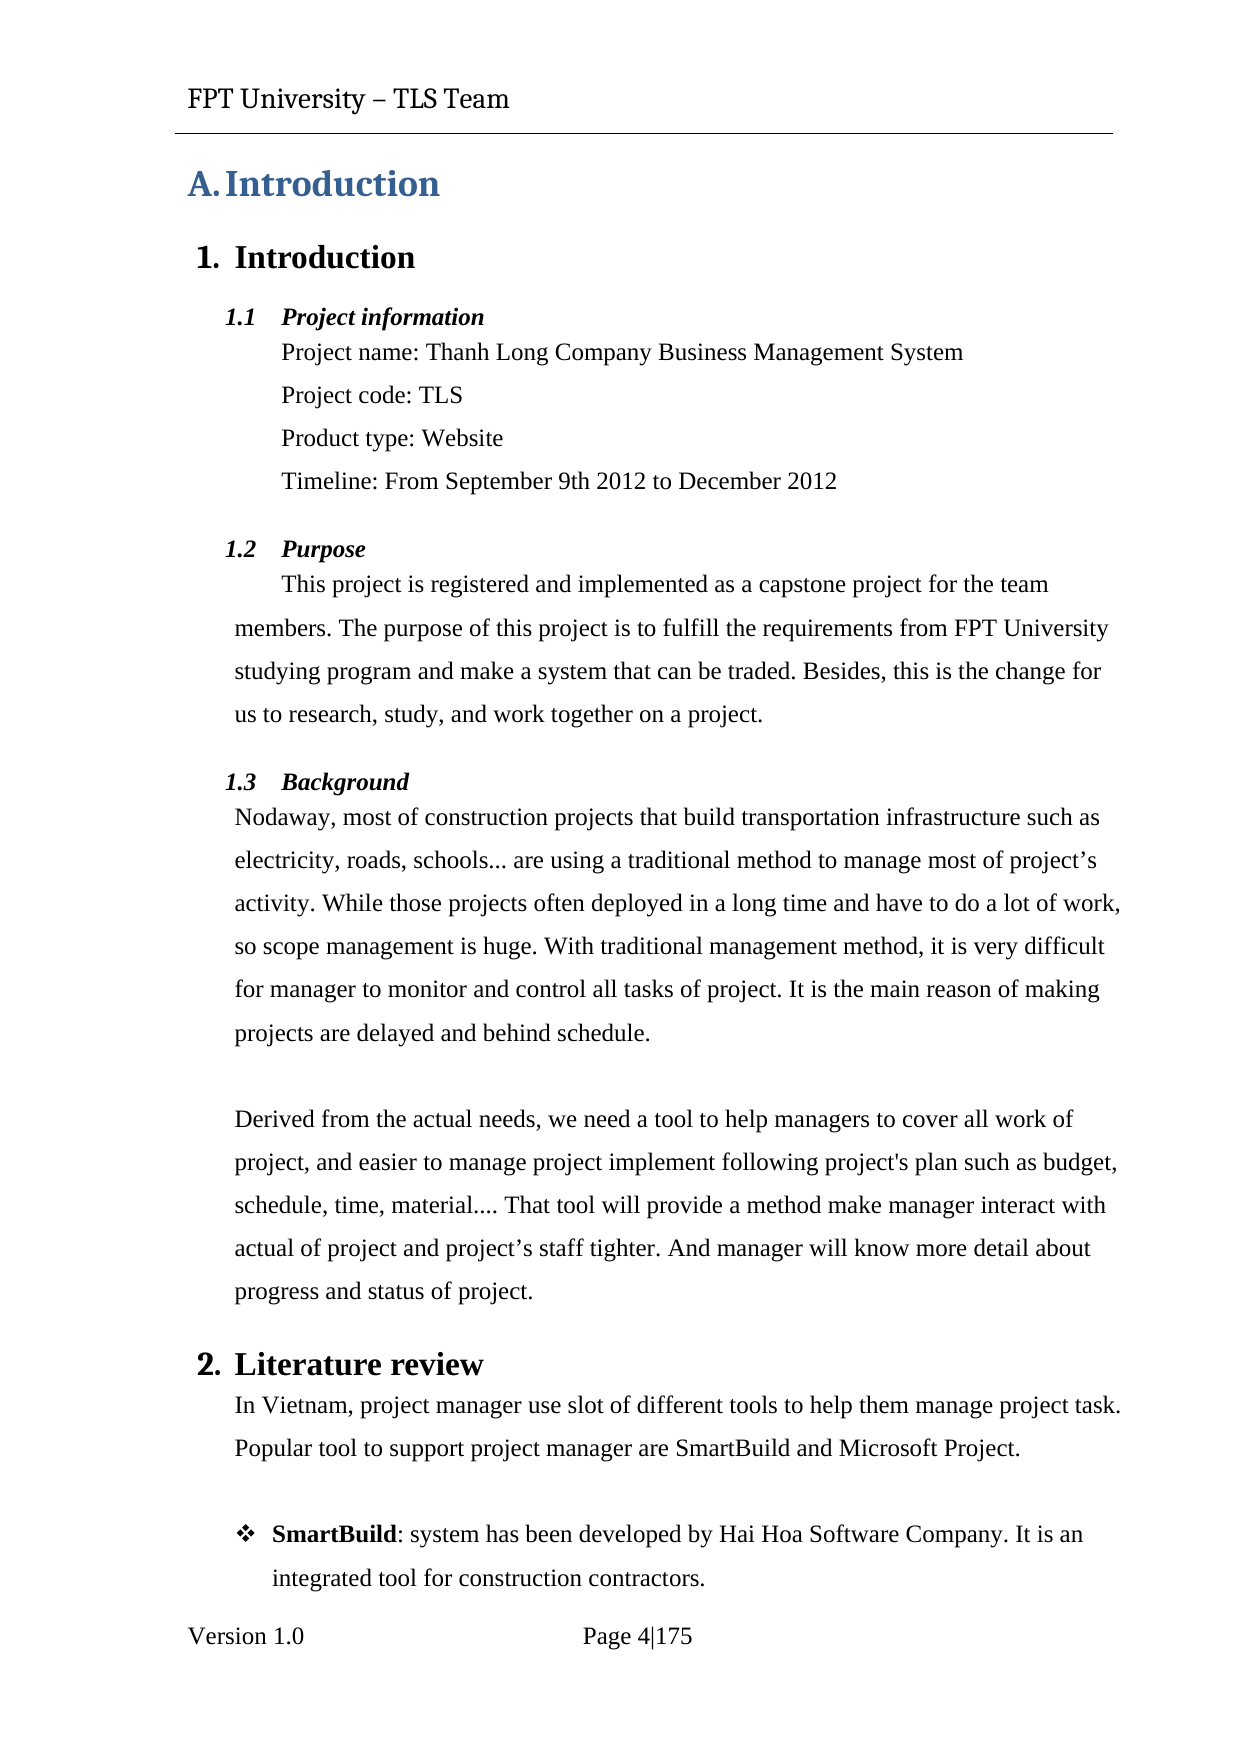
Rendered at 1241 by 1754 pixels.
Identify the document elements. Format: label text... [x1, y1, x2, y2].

text Project name: Thanh Long Company Business Management System [206, 337, 1125, 366]
subtitle Purpose [225, 534, 1125, 563]
subtitle Literature review [197, 1344, 1125, 1384]
text Project code: TLS [234, 380, 1125, 409]
text Nodaway, most of construction projects that build transportation infrastructure such as electricity, roads, schools... are using a traditional method to manage most of project’s activity. While those projects often deployed in a long time and have to do a lot of work, so scope management is huge. With traditional management method, it is very difficult for manager to monitor and control all tasks of project. It is the main reason of making projects are delayed and behind schedule. [234, 802, 1125, 1046]
text In Vietnam, project manager use slot of different tools to help them manage project task. Popular tool to support project manager are SmartBuild and Microsoft Project. [234, 1390, 1125, 1462]
text Derived from the actual needs, we need a tool to help managers to cover all work of project, and easier to manage project implement following project's plan such as budget, schedule, time, material.... That tool will provide a method make manager interact with actual of project and project’s staff tighter. And manager will know more detail about progress and status of project. [234, 1104, 1125, 1305]
subtitle Introduction [197, 237, 1125, 277]
text Timeline: From September 9th 2012 to December 2012 [234, 466, 1125, 495]
subtitle Introduction [187, 163, 1125, 206]
text Product type: Website [234, 423, 1125, 452]
text This project is registered and implemented as a capstone project for the team members. The purpose of this project is to fulfill the requirements from FPT University studying program and make a system that can be traded. Besides, this is the change for us to research, study, and work together on a project. [234, 569, 1125, 728]
list SmartBuild: system has been developed by Hai Hoa Software Company. It is an integrated tool for construction contractors. [234, 1519, 1125, 1591]
subtitle Project information [225, 302, 1125, 331]
subtitle Background [225, 767, 1125, 796]
